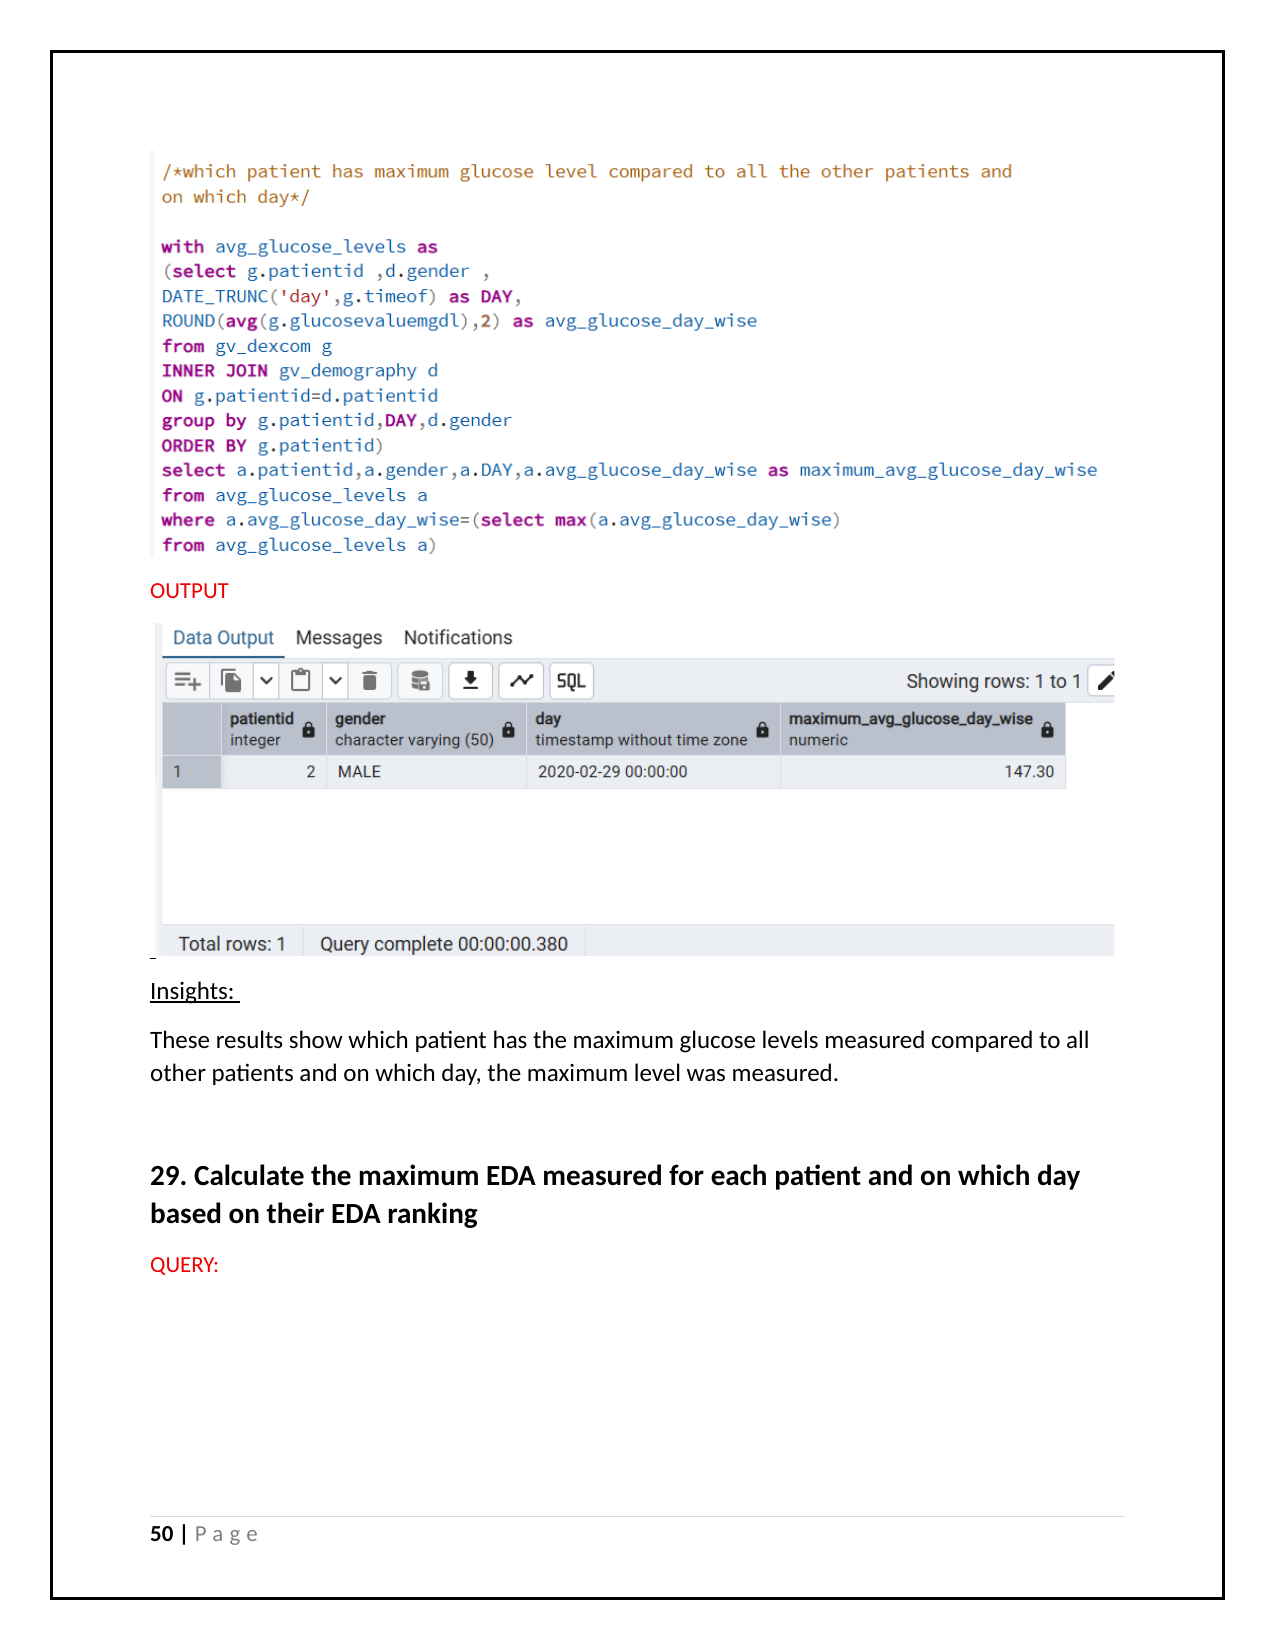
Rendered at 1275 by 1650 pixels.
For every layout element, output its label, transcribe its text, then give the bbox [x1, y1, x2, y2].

text 29. Calculate the maximum EDA measured for each patient and on which day based on their EDA ranking [150, 1157, 1125, 1231]
text QUERY: [150, 1250, 1125, 1278]
picture [155, 623, 1115, 956]
text These results show which patient has the maximum glucose levels measured compared to all other patients and on which day, the maximum level was measured. [150, 1024, 1125, 1088]
text Insights: [150, 975, 1125, 1005]
picture [150, 150, 1118, 558]
text OUTPUT [150, 577, 1125, 605]
